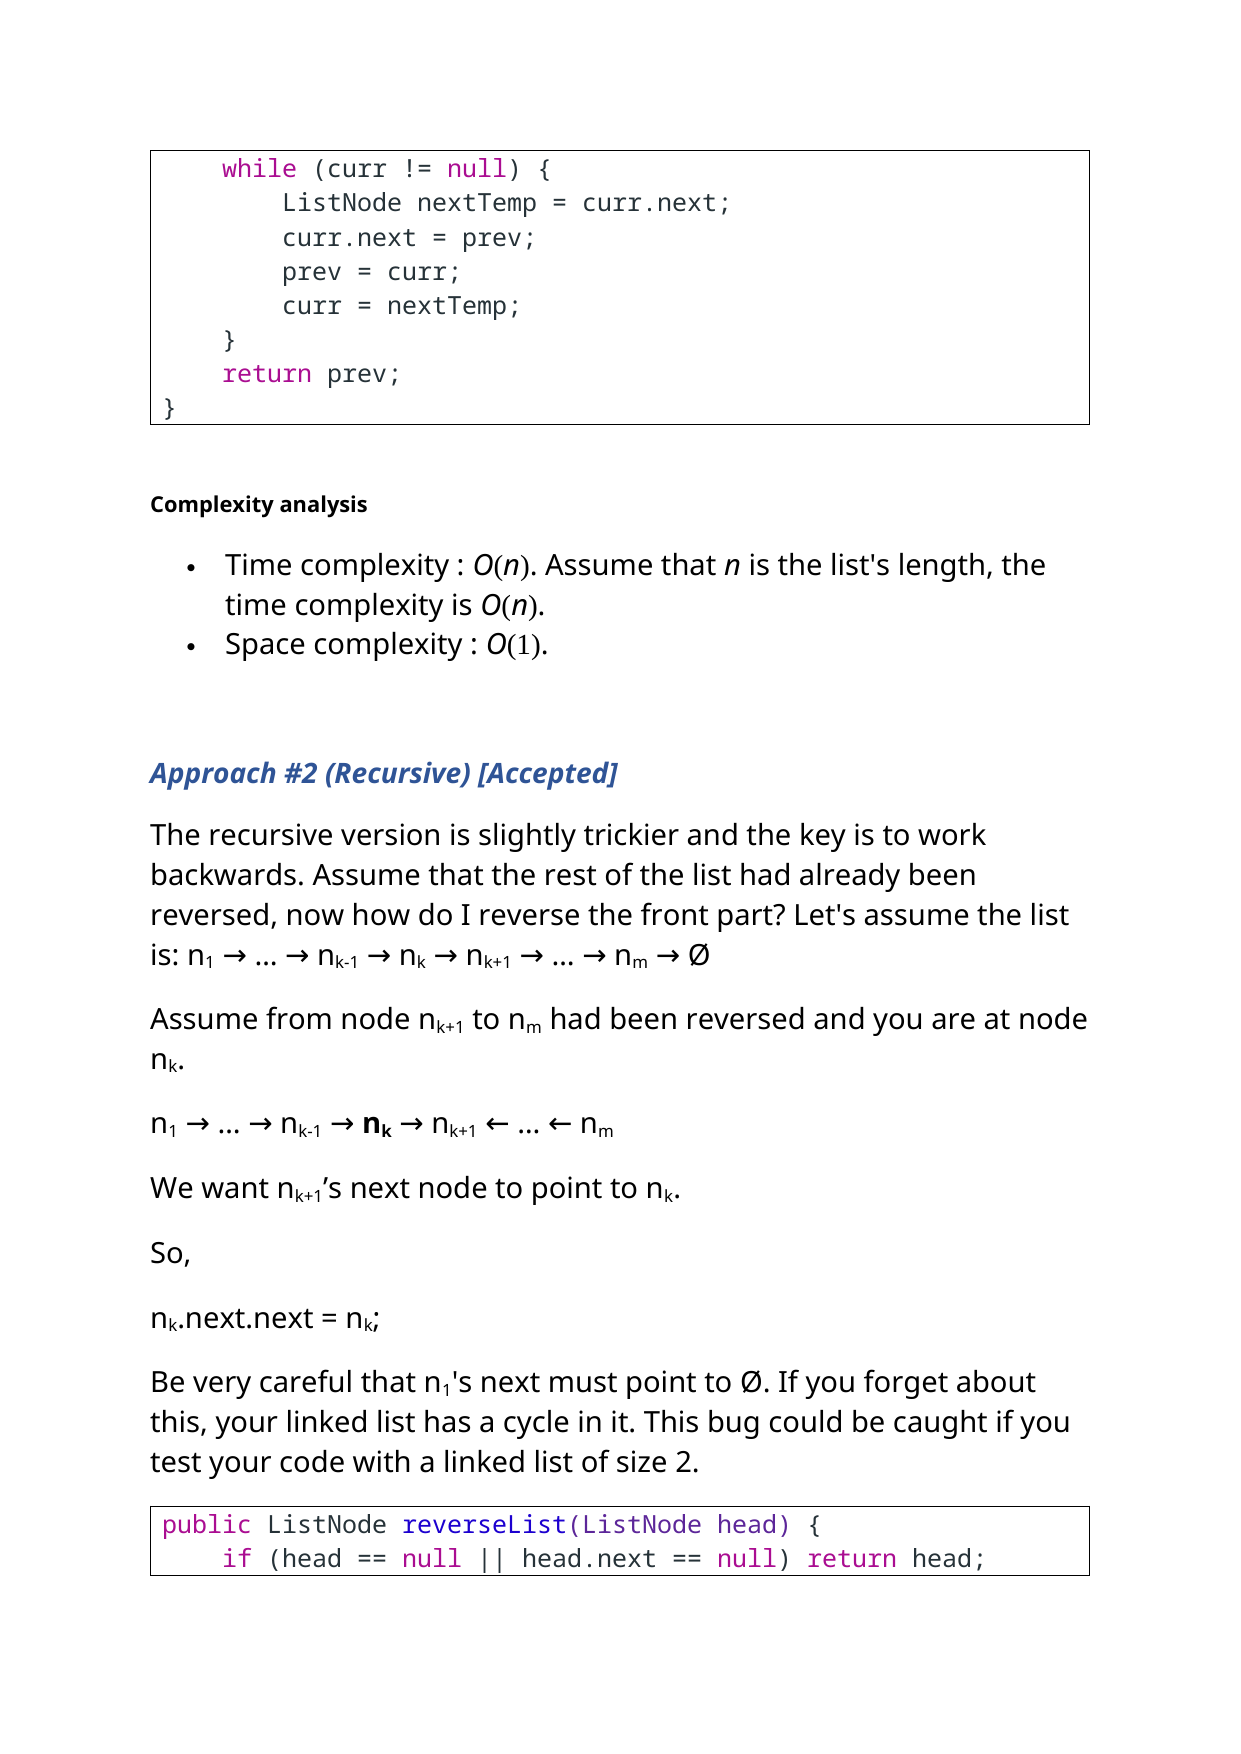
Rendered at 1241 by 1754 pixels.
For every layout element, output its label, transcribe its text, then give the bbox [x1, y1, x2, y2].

list Time complexity : O(n). Assume that n is the list's length, the time complexity is O(n). [187, 544, 1090, 623]
text nk.next.next = nk; [150, 1297, 1090, 1337]
text We want nk+1’s next node to point to nk. [150, 1167, 1090, 1207]
text The recursive version is slightly trickier and the key is to work backwards. Assume that the rest of the list had already been reversed, now how do I reverse the front part? Let's assume the list is: n1 → … → nk-1 → nk → nk+1 → … → nm → Ø [150, 815, 1090, 973]
text Complexity analysis [150, 489, 1090, 519]
text n1 → … → nk-1 → nk → nk+1 ← … ← nm [150, 1103, 1090, 1142]
text Be very careful that n1's next must point to Ø. If you forget about this, your linked list has a cycle in it. This bug could be caught if you test your code with a linked list of size 2. [150, 1362, 1090, 1481]
subtitle Approach #2 (Recursive) [Accepted] [150, 753, 1090, 791]
list Space complexity : O(1). [187, 623, 1090, 663]
text So, [150, 1232, 1090, 1272]
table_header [151, 151, 1089, 423]
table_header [151, 1507, 1089, 1575]
text Assume from node nk+1 to nm had been reversed and you are at node nk. [150, 998, 1090, 1078]
